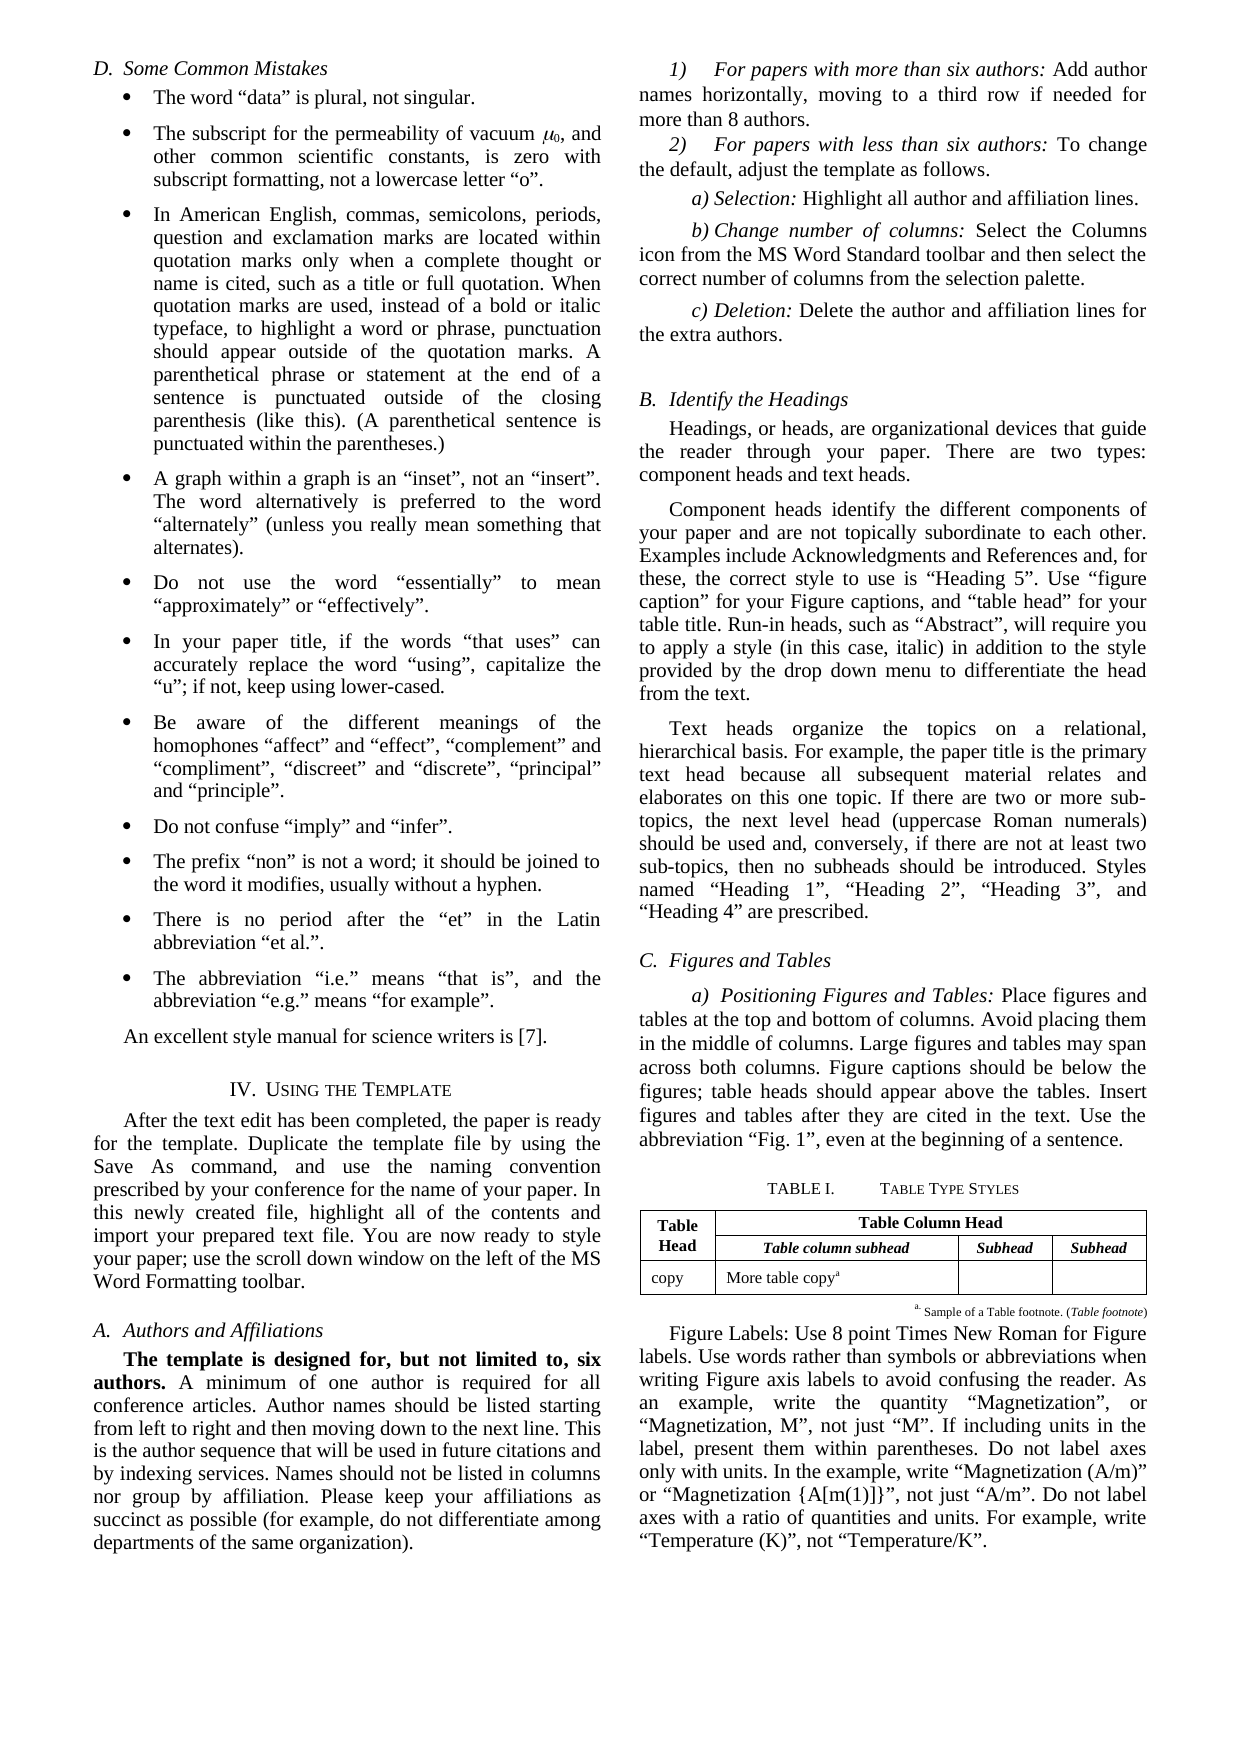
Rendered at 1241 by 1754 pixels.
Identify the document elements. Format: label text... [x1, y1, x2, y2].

table_cell copy [641, 1261, 715, 1293]
list Be aware of the different meanings of the homophones “affect” and “effect”, “complement” and “compliment”, “discreet” and “discrete”, “principal” and “principle”. [123, 711, 601, 802]
subtitle Some Common Mistakes [93, 56, 601, 80]
list In American English, commas, semicolons, periods, question and exclamation marks are located within quotation marks only when a complete thought or name is cited, such as a title or full quotation. When quotation marks are used, instead of a bold or italic typeface, to highlight a word or phrase, punctuation should appear outside of the quotation marks. A parenthetical phrase or statement at the end of a sentence is punctuated outside of the closing parenthesis (like this). (A parenthetical sentence is punctuated within the parentheses.) [123, 203, 601, 455]
table_header Table Column Head [716, 1211, 1146, 1235]
list There is no period after the “et” in the Latin abbreviation “et al.”. [123, 908, 601, 954]
list In your paper title, if the words “that uses” can accurately replace the word “using”, capitalize the “u”; if not, keep using lower-cased. [123, 630, 601, 698]
list Do not use the word “essentially” to mean “approximately” or “effectively”. [123, 572, 601, 617]
text An excellent style manual for science writers is [7]. [93, 1025, 601, 1048]
table_cell Subhead [959, 1236, 1052, 1260]
text Table Type Styles [639, 1181, 1147, 1198]
list A graph within a graph is an “inset”, not an “insert”. The word alternatively is preferred to the word “alternately” (unless you really mean something that alternates). [123, 467, 601, 559]
subtitle For papers with less than six authors: To change the default, adjust the template as follows. [639, 131, 1147, 181]
list The subscript for the permeability of vacuum 0, and other common scientific constants, is zero with subscript formatting, not a lowercase letter “o”. [123, 122, 601, 191]
table_cell Subhead [1053, 1236, 1146, 1260]
table_header Table Head [641, 1211, 715, 1260]
table_cell Table column subhead [716, 1236, 958, 1260]
table_cell [1053, 1261, 1146, 1293]
subtitle Selection: Highlight all author and affiliation lines. [639, 185, 1147, 209]
subtitle Positioning Figures and Tables: Place figures and tables at the top and bottom of columns. Avoid placing them in the middle of columns. Large figures and tables may span across both columns. Figure captions should be below the figures; table heads should appear above the tables. Insert figures and tables after they are cited in the text. Use the abbreviation “Fig. 1”, even at the beginning of a sentence. [639, 983, 1147, 1151]
list The word “data” is plural, not singular. [123, 87, 601, 109]
text Figure Labels: Use 8 point Times New Roman for Figure labels. Use words rather than symbols or abbreviations when writing Figure axis labels to avoid confusing the reader. As an example, write the quantity “Magnetization”, or “Magnetization, M”, not just “M”. If including units in the label, present them within parentheses. Do not label axes only with units. In the example, write “Magnetization (A/m)” or “Magnetization {A[m(1)]}”, not just “A/m”. Do not label axes with a ratio of quantities and units. For example, write “Temperature (K)”, not “Temperature/K”. [639, 1323, 1147, 1552]
text After the text edit has been completed, the paper is ready for the template. Duplicate the template file by using the Save As command, and use the naming convention prescribed by your conference for the name of your paper. In this newly created file, highlight all of the contents and import your prepared text file. You are now ready to style your paper; use the scroll down window on the left of the MS Word Formatting toolbar. [93, 1109, 601, 1293]
text Component heads identify the different components of your paper and are not topically subordinate to each other. Examples include Acknowledgments and References and, for these, the correct style to use is “Heading 5”. Use “figure caption” for your Figure captions, and “table head” for your table title. Run-in heads, such as “Abstract”, will require you to apply a style (in this case, italic) in addition to the style provided by the drop down menu to differentiate the head from the text. [639, 499, 1147, 705]
text Sample of a Table footnote. (Table footnote) [642, 1300, 1147, 1319]
subtitle Figures and Tables [639, 948, 1147, 972]
table_cell [959, 1261, 1052, 1293]
subtitle For papers with more than six authors: Add author names horizontally, moving to a third row if needed for more than 8 authors. [639, 56, 1147, 131]
list Do not confuse “imply” and “infer”. [123, 815, 601, 838]
subtitle Deletion: Delete the author and affiliation lines for the extra authors. [639, 298, 1147, 346]
table_cell More table copya [716, 1261, 958, 1293]
text The template is designed for, but not limited to, six authors. A minimum of one author is required for all conference articles. Author names should be listed starting from left to right and then moving down to the next line. This is the author sequence that will be used in future citations and by indexing services. Names should not be listed in columns nor group by affiliation. Please keep your affiliations as succinct as possible (for example, do not differentiate among departments of the same organization). [93, 1348, 601, 1554]
subtitle Identify the Headings [639, 387, 1147, 411]
list The abbreviation “i.e.” means “that is”, and the abbreviation “e.g.” means “for example”. [123, 967, 601, 1012]
subtitle Authors and Affiliations [93, 1318, 601, 1342]
subtitle Change number of columns: Select the Columns icon from the MS Word Standard toolbar and then select the correct number of columns from the selection palette. [639, 218, 1147, 290]
subtitle Using the Template [93, 1077, 601, 1101]
text Text heads organize the topics on a relational, hierarchical basis. For example, the paper title is the primary text head because all subsequent material relates and elaborates on this one topic. If there are two or more sub-topics, the next level head (uppercase Roman numerals) should be used and, conversely, if there are not at least two sub-topics, then no subheads should be introduced. Styles named “Heading 1”, “Heading 2”, “Heading 3”, and “Heading 4” are prescribed. [639, 717, 1147, 923]
list The prefix “non” is not a word; it should be joined to the word it modifies, usually without a hyphen. [123, 850, 601, 896]
text Headings, or heads, are organizational devices that guide the reader through your paper. There are two types: component heads and text heads. [639, 417, 1147, 486]
